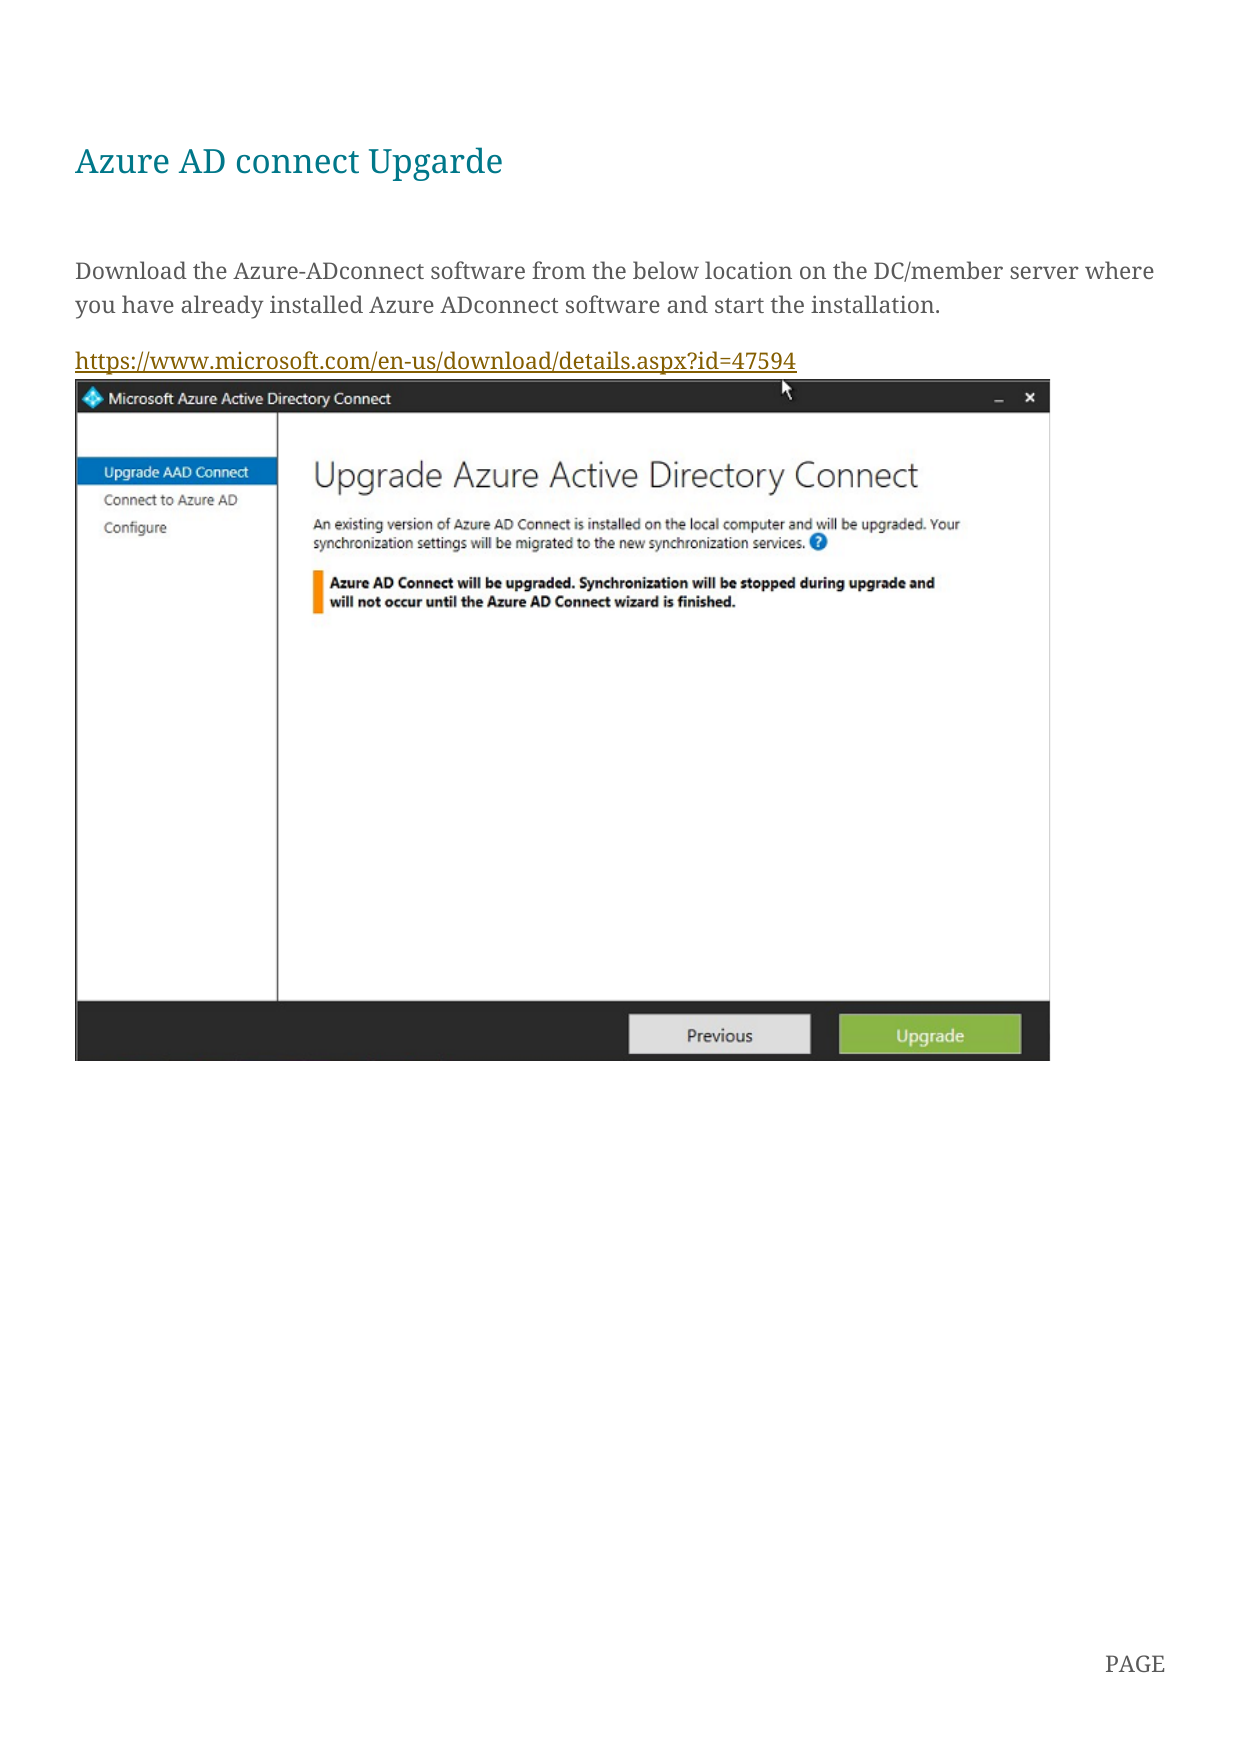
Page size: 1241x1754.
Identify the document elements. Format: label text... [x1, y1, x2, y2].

picture [75, 379, 1050, 1061]
subtitle Azure AD connect Upgarde [75, 137, 1165, 183]
text Download the Azure-ADconnect software from the below location on the DC/member server where you have already installed Azure ADconnect software and start the installation. [75, 255, 1165, 321]
